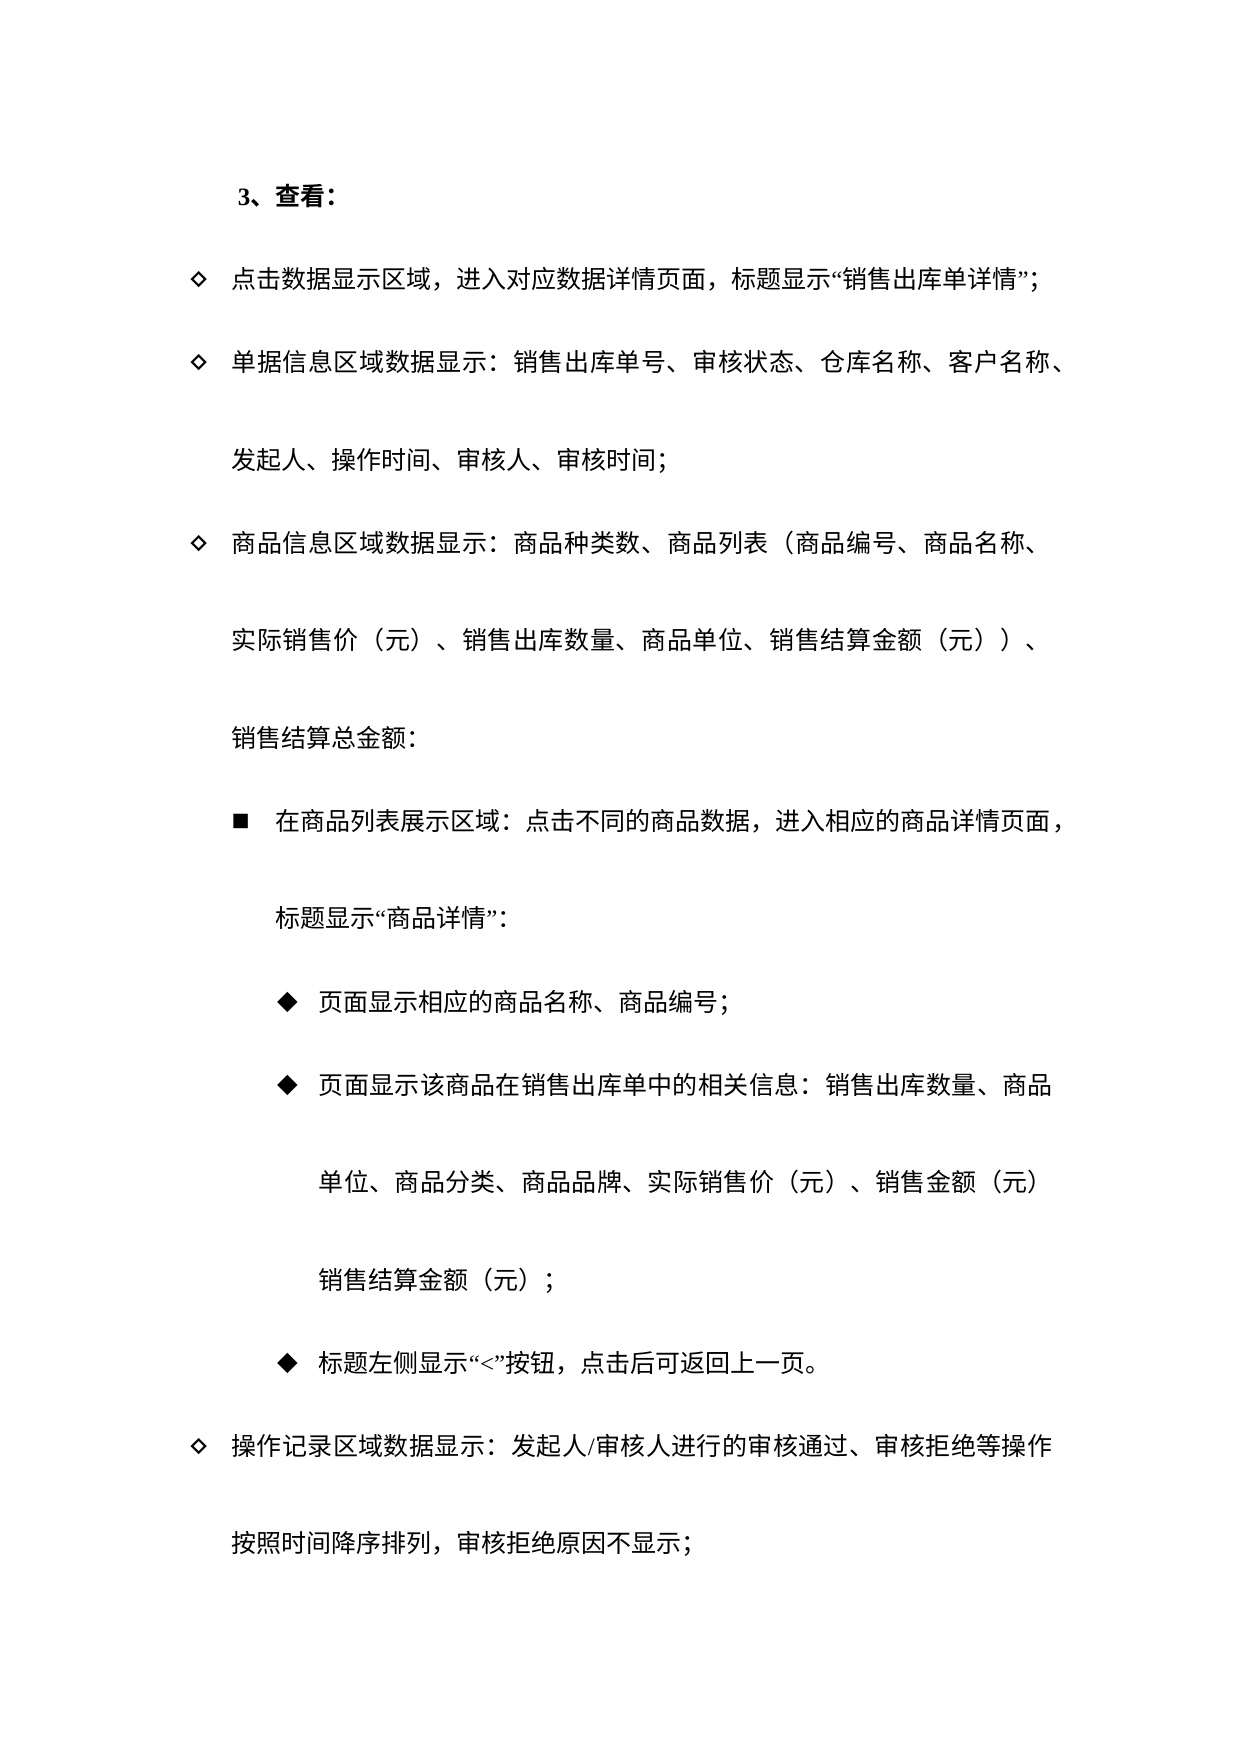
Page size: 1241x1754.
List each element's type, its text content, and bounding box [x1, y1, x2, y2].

list 商品信息区域数据显示：商品种类数、商品列表（商品编号、商品名称、实际销售价（元）、销售出库数量、商品单位、销售结算金额（元））、销售结算总金额： [187, 509, 1053, 769]
list 点击数据显示区域，进入对应数据详情页面，标题显示“销售出库单详情”； [187, 245, 1053, 310]
list 页面显示该商品在销售出库单中的相关信息：销售出库数量、商品单位、商品分类、商品品牌、实际销售价（元）、销售金额（元）、销售结算金额（元）； [275, 1051, 1053, 1311]
list 在商品列表展示区域：点击不同的商品数据，进入相应的商品详情页面，标题显示“商品详情”： [231, 787, 1053, 949]
list 页面显示相应的商品名称、商品编号； [275, 968, 1053, 1033]
list 操作记录区域数据显示：发起人/审核人进行的审核通过、审核拒绝等操作按照时间降序排列，审核拒绝原因不显示； [187, 1412, 1053, 1574]
list 单据信息区域数据显示：销售出库单号、审核状态、仓库名称、客户名称、发起人、操作时间、审核人、审核时间； [187, 328, 1053, 491]
list 标题左侧显示“<”按钮，点击后可返回上一页。 [275, 1329, 1053, 1394]
text 3、查看： [187, 162, 1053, 227]
